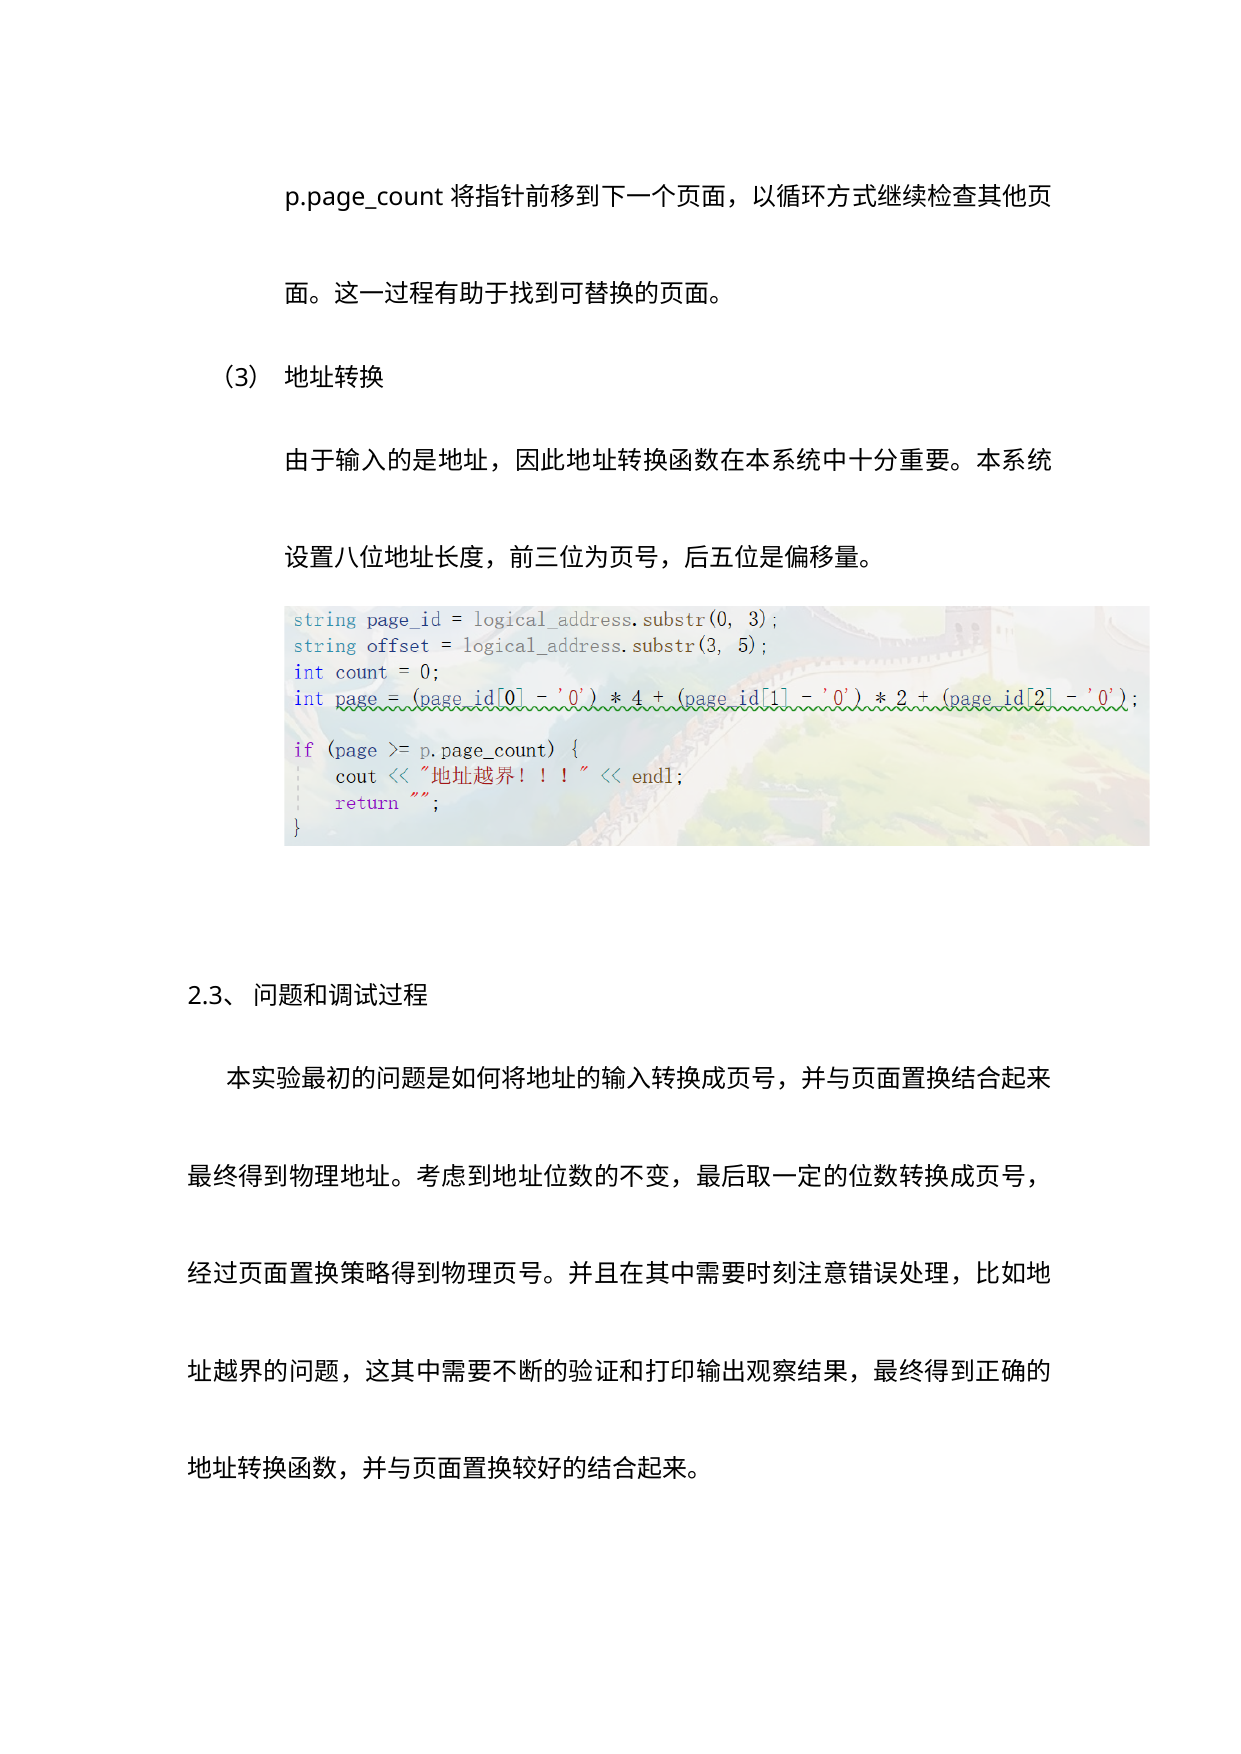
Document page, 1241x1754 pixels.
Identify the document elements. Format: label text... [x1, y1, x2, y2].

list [284, 162, 1053, 324]
text 2.3、 问题和调试过程 [187, 961, 1053, 1026]
list 由于输入的是地址，因此地址转换函数在本系统中十分重要。本系统设置八位地址长度，前三位为页号，后五位是偏移量。 [284, 426, 1053, 588]
picture [284, 606, 1150, 846]
list 地址转换 [209, 343, 1053, 408]
text 本实验最初的问题是如何将地址的输入转换成页号，并与页面置换结合起来最终得到物理地址。考虑到地址位数的不变，最后取一定的位数转换成页号，经过页面置换策略得到物理页号。并且在其中需要时刻注意错误处理，比如地址越界的问题，这其中需要不断的验证和打印输出观察结果，最终得到正确的地址转换函数，并与页面置换较好的结合起来。 [187, 1044, 1053, 1499]
